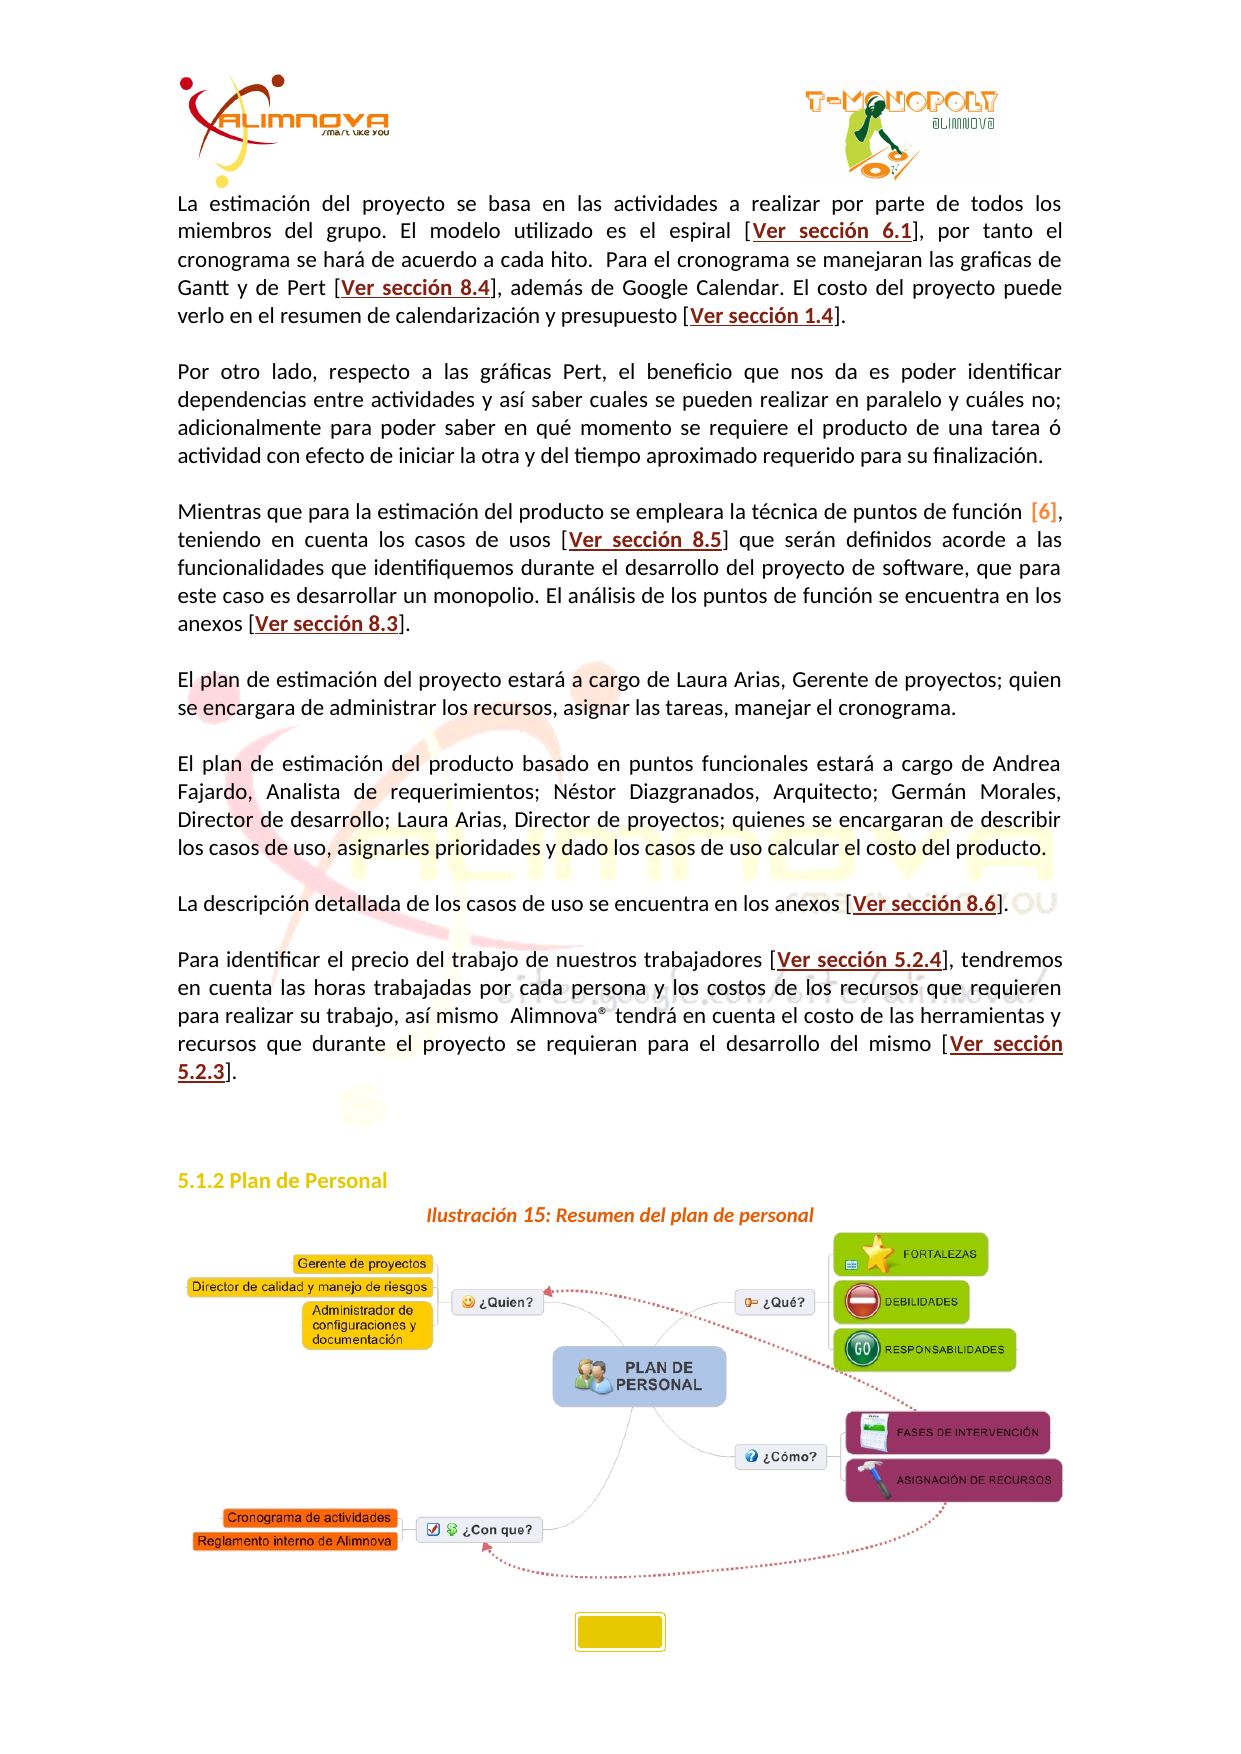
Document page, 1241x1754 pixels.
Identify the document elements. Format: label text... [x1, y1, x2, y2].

subtitle 5.1.2 Plan de Personal [177, 1166, 1063, 1194]
text Ilustración 15: Resumen del plan de personal [177, 1201, 1063, 1229]
text La descripción detallada de los casos de uso se encuentra en los anexos [Ver sección 8.6]. [177, 889, 1063, 917]
picture [181, 1228, 1068, 1594]
text La estimación del proyecto se basa en las actividades a realizar por parte de todos los miembros del grupo. El modelo utilizado es el espiral [Ver sección 6.1], por tanto el cronograma se hará de acuerdo a cada hito. Para el cronograma se manejaran las graficas de Gantt y de Pert [Ver sección 8.4], además de Google Calendar. El costo del proyecto puede verlo en el resumen de calendarización y presupuesto [Ver sección 1.4]. [177, 189, 1063, 329]
text Por otro lado, respecto a las gráficas Pert, el beneficio que nos da es poder identificar dependencias entre actividades y así saber cuales se pueden realizar en paralelo y cuáles no; adicionalmente para poder saber en qué momento se requiere el producto de una tarea ó actividad con efecto de iniciar la otra y del tiempo aproximado requerido para su finalización. [177, 357, 1063, 469]
picture [177, 73, 389, 189]
text El plan de estimación del producto basado en puntos funcionales estará a cargo de Andrea Fajardo, Analista de requerimientos; Néstor Diazgranados, Arquitecto; Germán Morales, Director de desarrollo; Laura Arias, Director de proyectos; quienes se encargaran de describir los casos de uso, asignarles prioridades y dado los casos de uso calcular el costo del producto. [177, 749, 1063, 861]
text El plan de estimación del proyecto estará a cargo de Laura Arias, Gerente de proyectos; quien se encargara de administrar los recursos, asignar las tareas, manejar el cronograma. [177, 665, 1063, 721]
text Para identificar el precio del trabajo de nuestros trabajadores [Ver sección 5.2.4], tendremos en cuenta las horas trabajadas por cada persona y los costos de los recursos que requieren para realizar su trabajo, así mismo Alimnova® tendrá en cuenta el costo de las herramientas y recursos que durante el proyecto se requieran para el desarrollo del mismo [Ver sección 5.2.3]. [177, 945, 1063, 1085]
picture [802, 79, 1002, 184]
